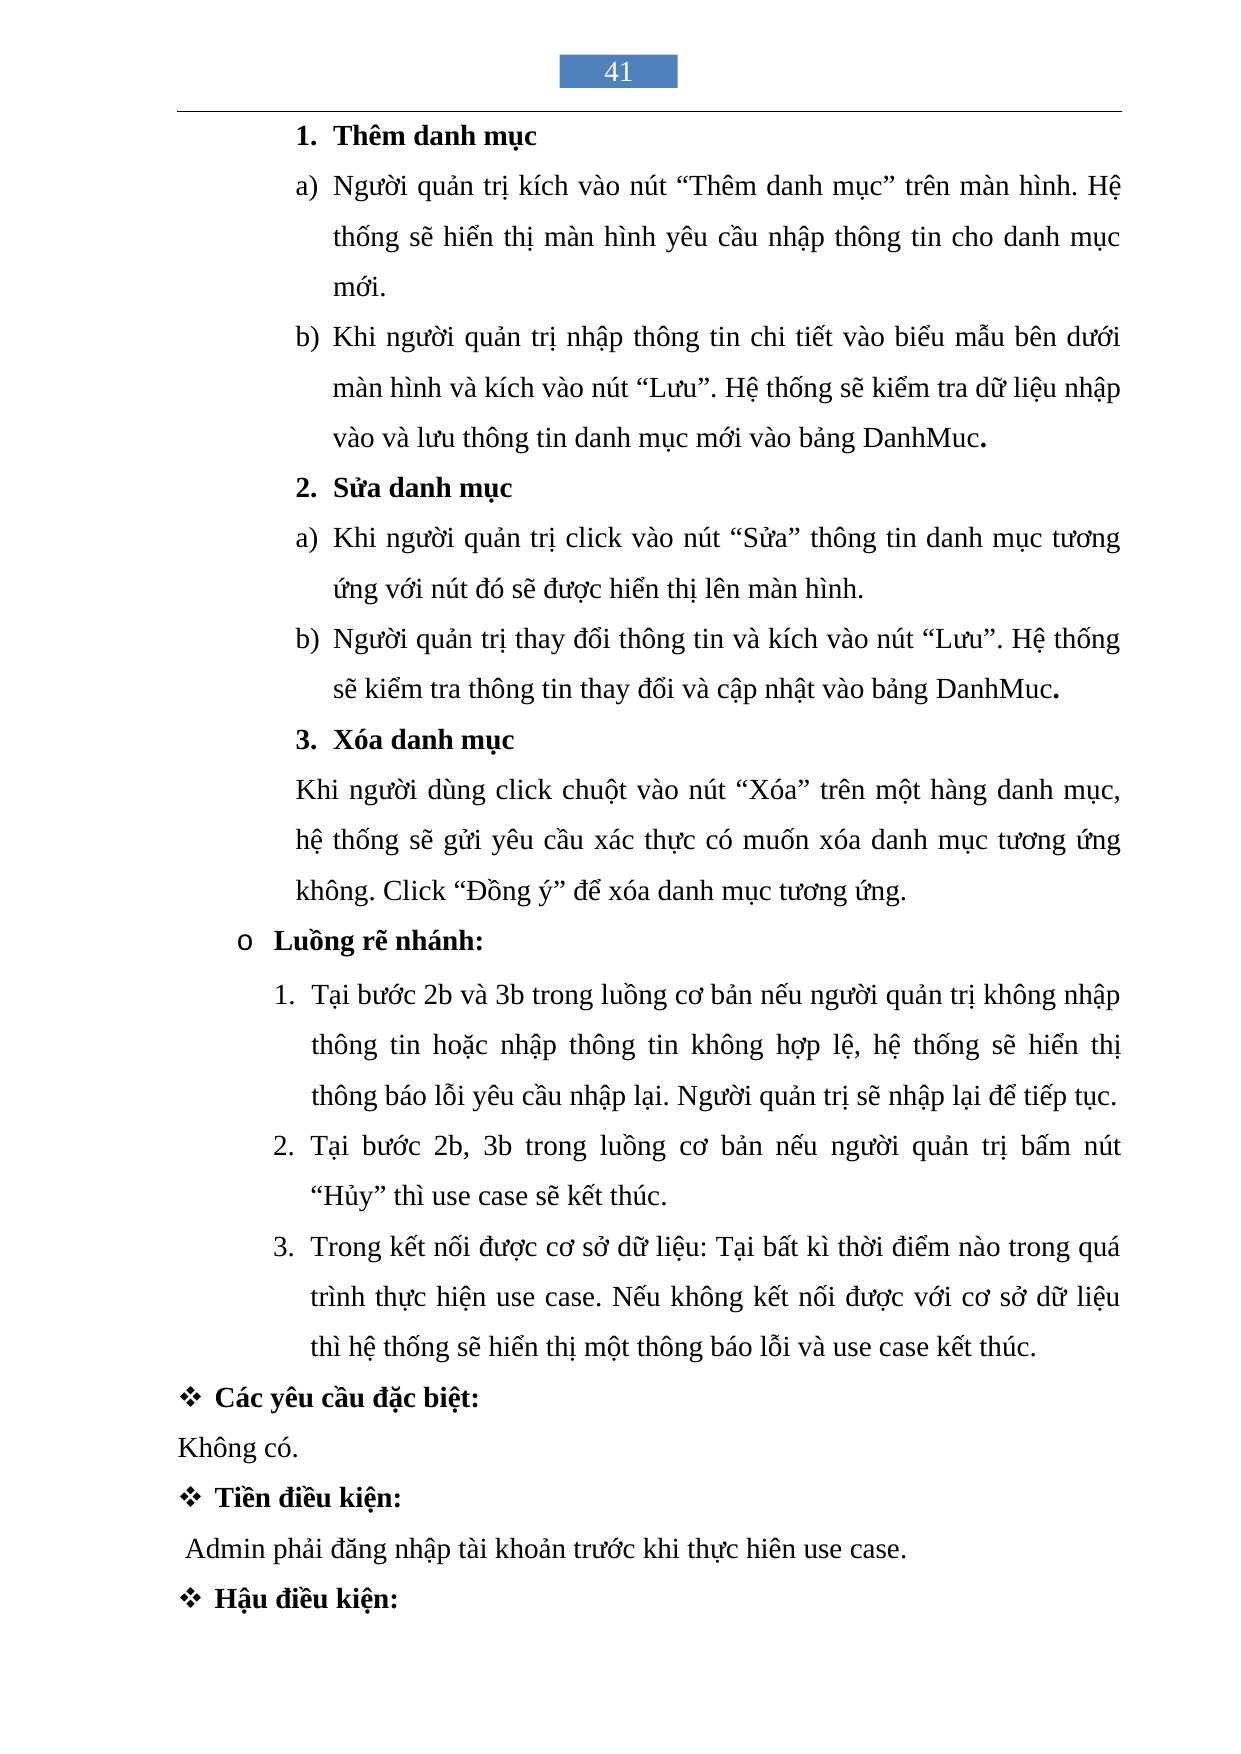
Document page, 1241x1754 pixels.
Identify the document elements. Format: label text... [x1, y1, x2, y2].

list Khi người quản trị click vào nút “Sửa” thông tin danh mục tương ứng với nút đó sẽ được hiển thị lên màn hình. [295, 521, 1122, 604]
list Trong kết nối được cơ sở dữ liệu: Tại bất kì thời điểm nào trong quá trình thực hiện use case. Nếu không kết nối được với cơ sở dữ liệu thì hệ thống sẽ hiển thị một thông báo lỗi và use case kết thúc. [273, 1229, 1122, 1363]
text Không có. [177, 1430, 1122, 1464]
list Tiền điều kiện: [177, 1480, 1122, 1514]
list Người quản trị kích vào nút “Thêm danh mục” trên màn hình. Hệ thống sẽ hiển thị màn hình yêu cầu nhập thông tin cho danh mục mới. [295, 168, 1122, 303]
list Người quản trị thay đổi thông tin và kích vào nút “Lưu”. Hệ thống sẽ kiểm tra thông tin thay đổi và cập nhật vào bảng DanhMuc. [295, 621, 1122, 705]
list Hậu điều kiện: [177, 1581, 1122, 1615]
list Tại bước 2b và 3b trong luồng cơ bản nếu người quản trị không nhập thông tin hoặc nhập thông tin không hợp lệ, hệ thống sẽ hiển thị thông báo lỗi yêu cầu nhập lại. Người quản trị sẽ nhập lại để tiếp tục. [273, 977, 1122, 1111]
list Tại bước 2b, 3b trong luồng cơ bản nếu người quản trị bấm nút “Hủy” thì use case sẽ kết thúc. [273, 1128, 1122, 1212]
text Admin phải đăng nhập tài khoản trước khi thực hiên use case. [177, 1531, 1122, 1564]
list Xóa danh mục [295, 722, 1122, 755]
list Thêm danh mục [295, 118, 1122, 152]
list Luồng rẽ nhánh: [236, 923, 1122, 959]
list Sửa danh mục [295, 470, 1122, 504]
list Các yêu cầu đặc biệt: [177, 1380, 1122, 1413]
list Khi người quản trị nhập thông tin chi tiết vào biểu mẫu bên dưới màn hình và kích vào nút “Lưu”. Hệ thống sẽ kiểm tra dữ liệu nhập vào và lưu thông tin danh mục mới vào bảng DanhMuc. [295, 319, 1122, 453]
list Khi người dùng click chuột vào nút “Xóa” trên một hàng danh mục, hệ thống sẽ gửi yêu cầu xác thực có muốn xóa danh mục tương ứng không. Click “Đồng ý” để xóa danh mục tương ứng. [295, 772, 1122, 906]
